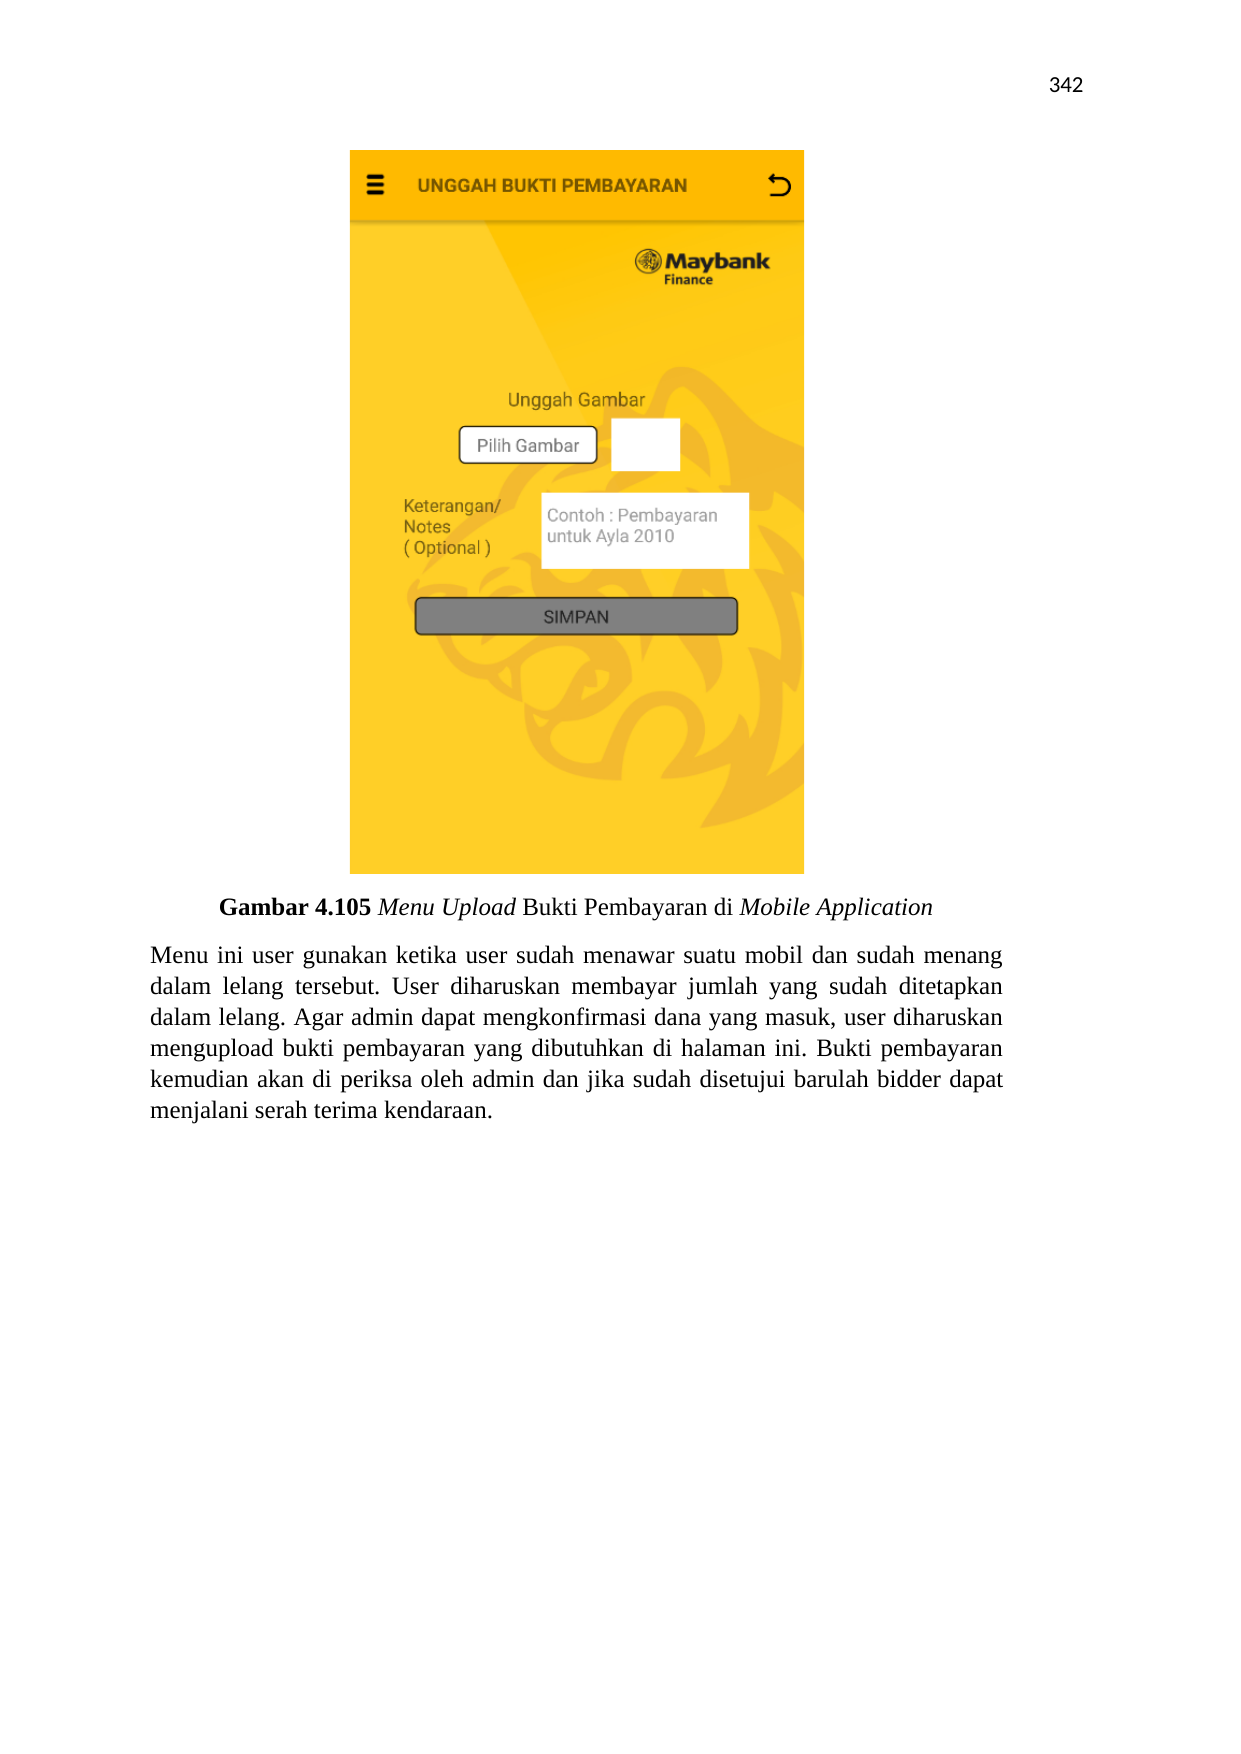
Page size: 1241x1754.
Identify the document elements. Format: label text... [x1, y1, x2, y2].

text Menu ini user gunakan ketika user sudah menawar suatu mobil dan sudah menang dalam lelang tersebut. User diharuskan membayar jumlah yang sudah ditetapkan dalam lelang. Agar admin dapat mengkonfirmasi dana yang masuk, user diharuskan mengupload bukti pembayaran yang dibutuhkan di halaman ini. Bukti pembayaran kemudian akan di periksa oleh admin dan jika sudah disetujui barulah bidder dapat menjalani serah terima kendaraan. [150, 940, 1004, 1124]
text Gambar 4.105 Menu Upload Bukti Pembayaran di Mobile Application [150, 892, 1004, 921]
picture [349, 150, 805, 874]
